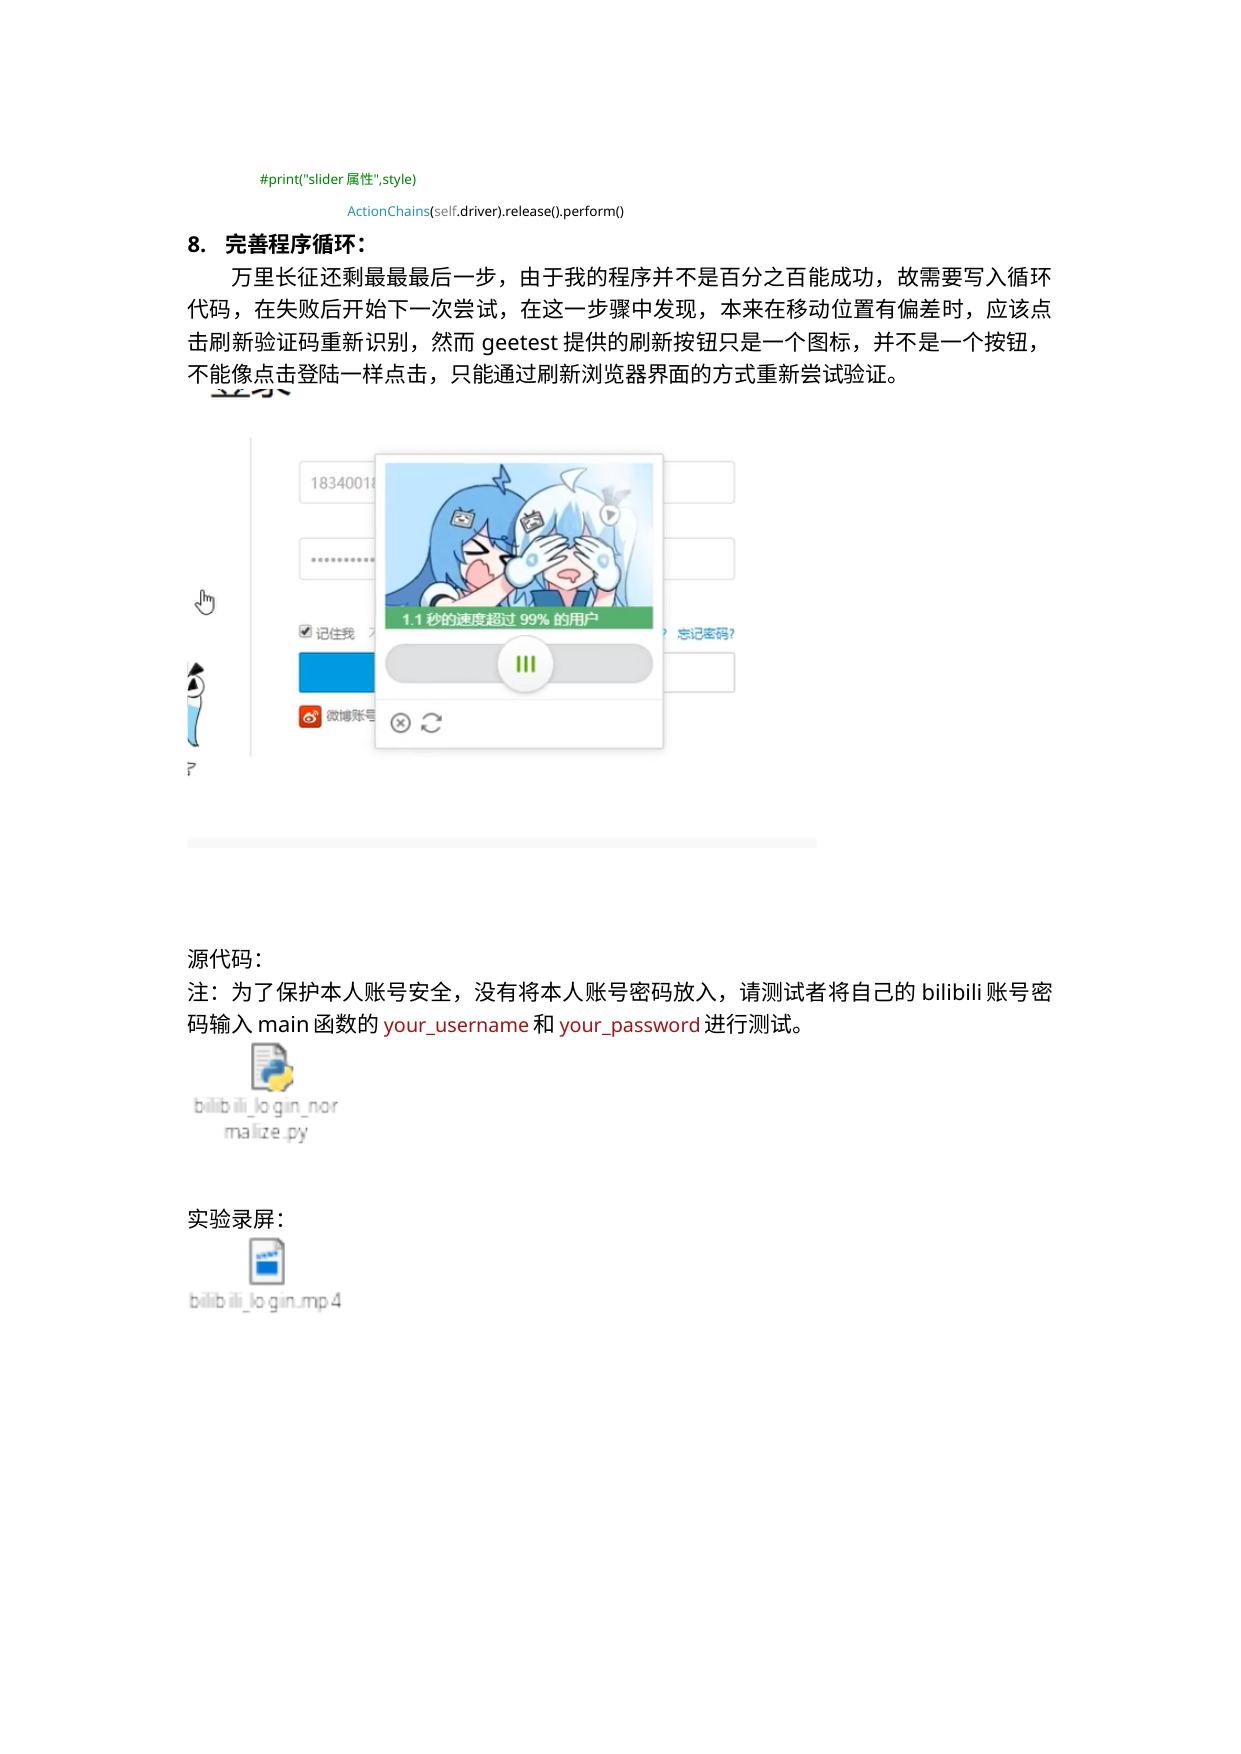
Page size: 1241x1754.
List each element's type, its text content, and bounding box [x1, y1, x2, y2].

list ActionChains(self.driver).release().perform() [275, 194, 1053, 227]
text 源代码： [187, 942, 1053, 974]
text #print("slider属性",style) [231, 162, 1053, 194]
text 实验录屏： [187, 1202, 1053, 1234]
picture [187, 389, 817, 848]
list 完善程序循环： [187, 227, 1053, 259]
text 万里长征还剩最最最后一步，由于我的程序并不是百分之百能成功，故需要写入循环代码，在失败后开始下一次尝试，在这一步骤中发现，本来在移动位置有偏差时，应该点击刷新验证码重新识别，然而geetest提供的刷新按钮只是一个图标，并不是一个按钮，不能像点击登陆一样点击，只能通过刷新浏览器界面的方式重新尝试验证。 [187, 259, 1053, 389]
text 注：为了保护本人账号安全，没有将本人账号密码放入，请测试者将自己的bilibili账号密码输入main函数的your_username和your_password进行测试。 [187, 974, 1053, 1039]
